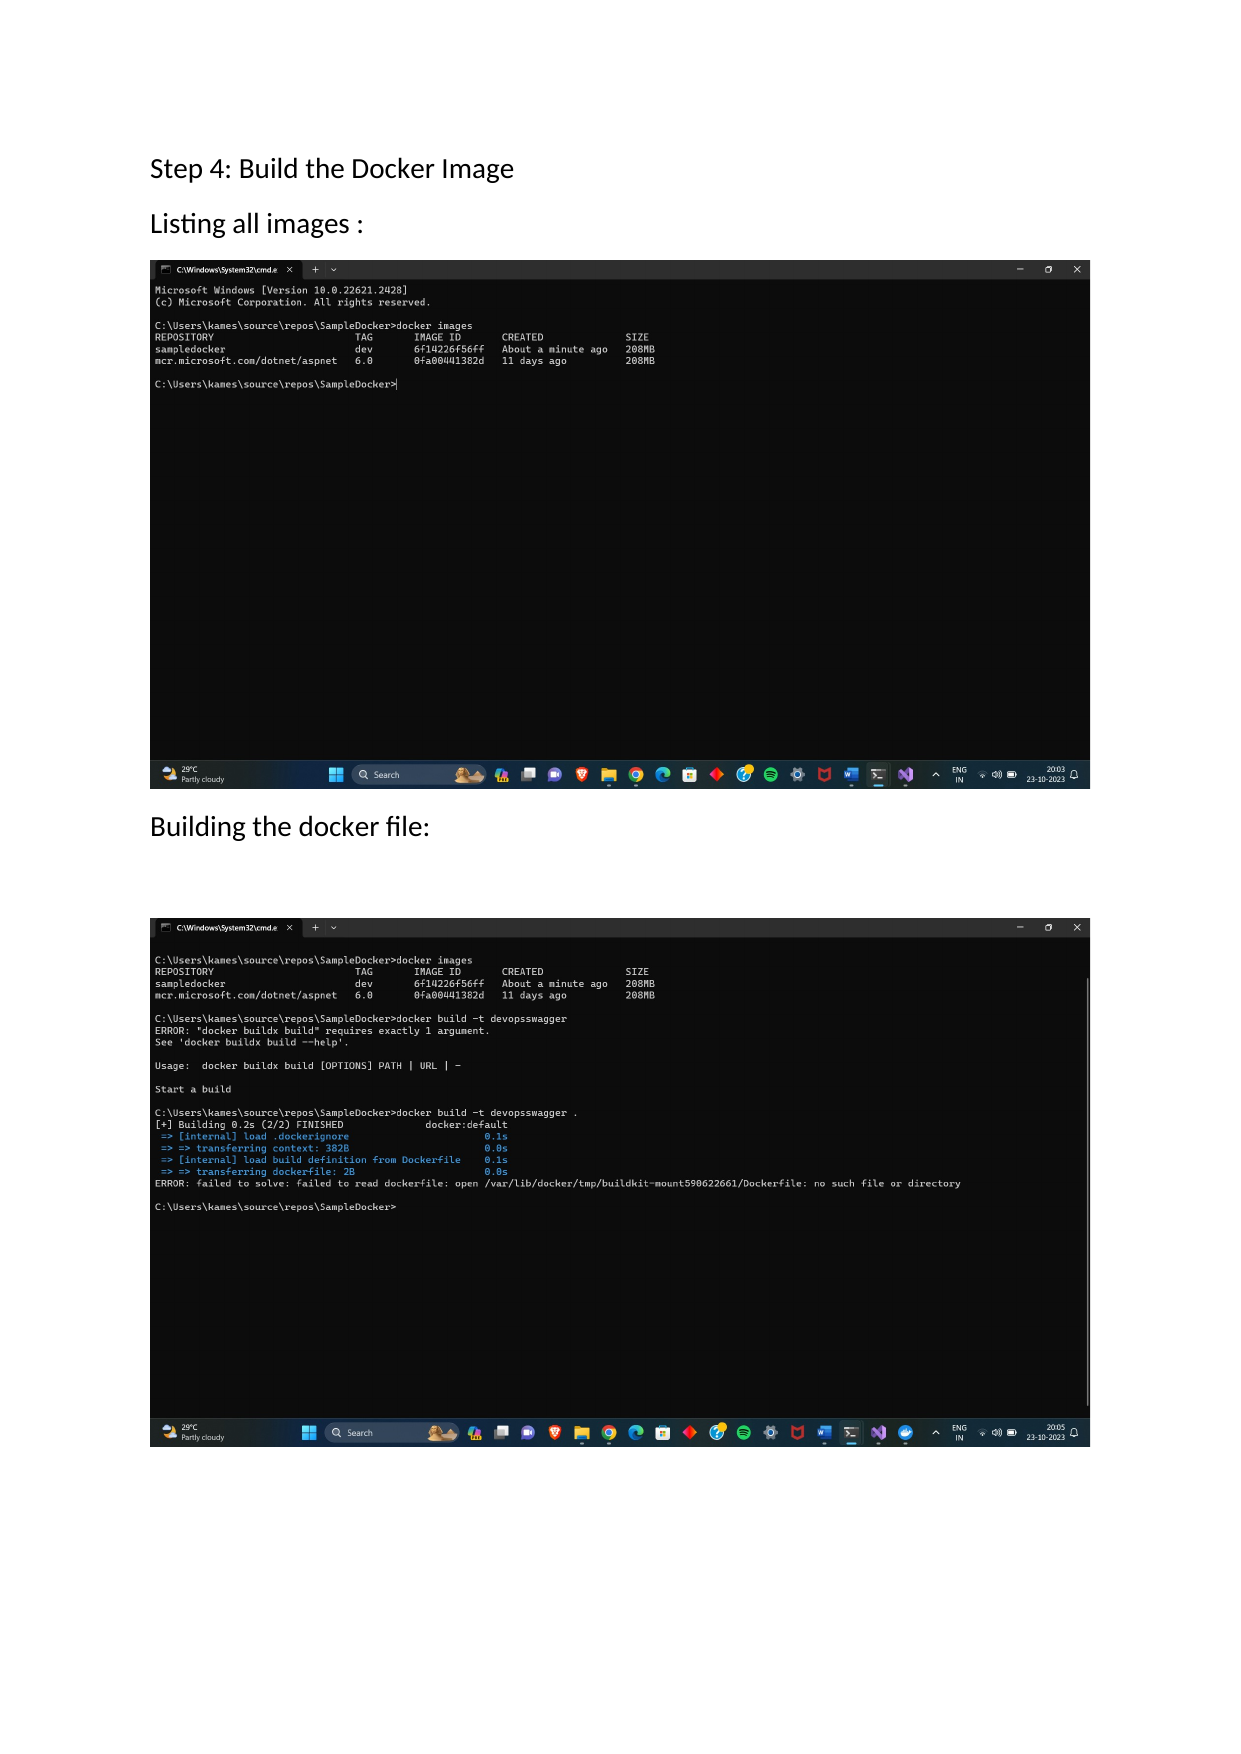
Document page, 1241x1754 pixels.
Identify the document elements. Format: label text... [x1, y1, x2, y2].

text Building the docker file: [150, 808, 1090, 843]
picture [150, 918, 1091, 1447]
picture [150, 260, 1091, 789]
text Step 4: Build the Docker Image [150, 150, 1090, 186]
text Listing all images : [150, 205, 1090, 241]
